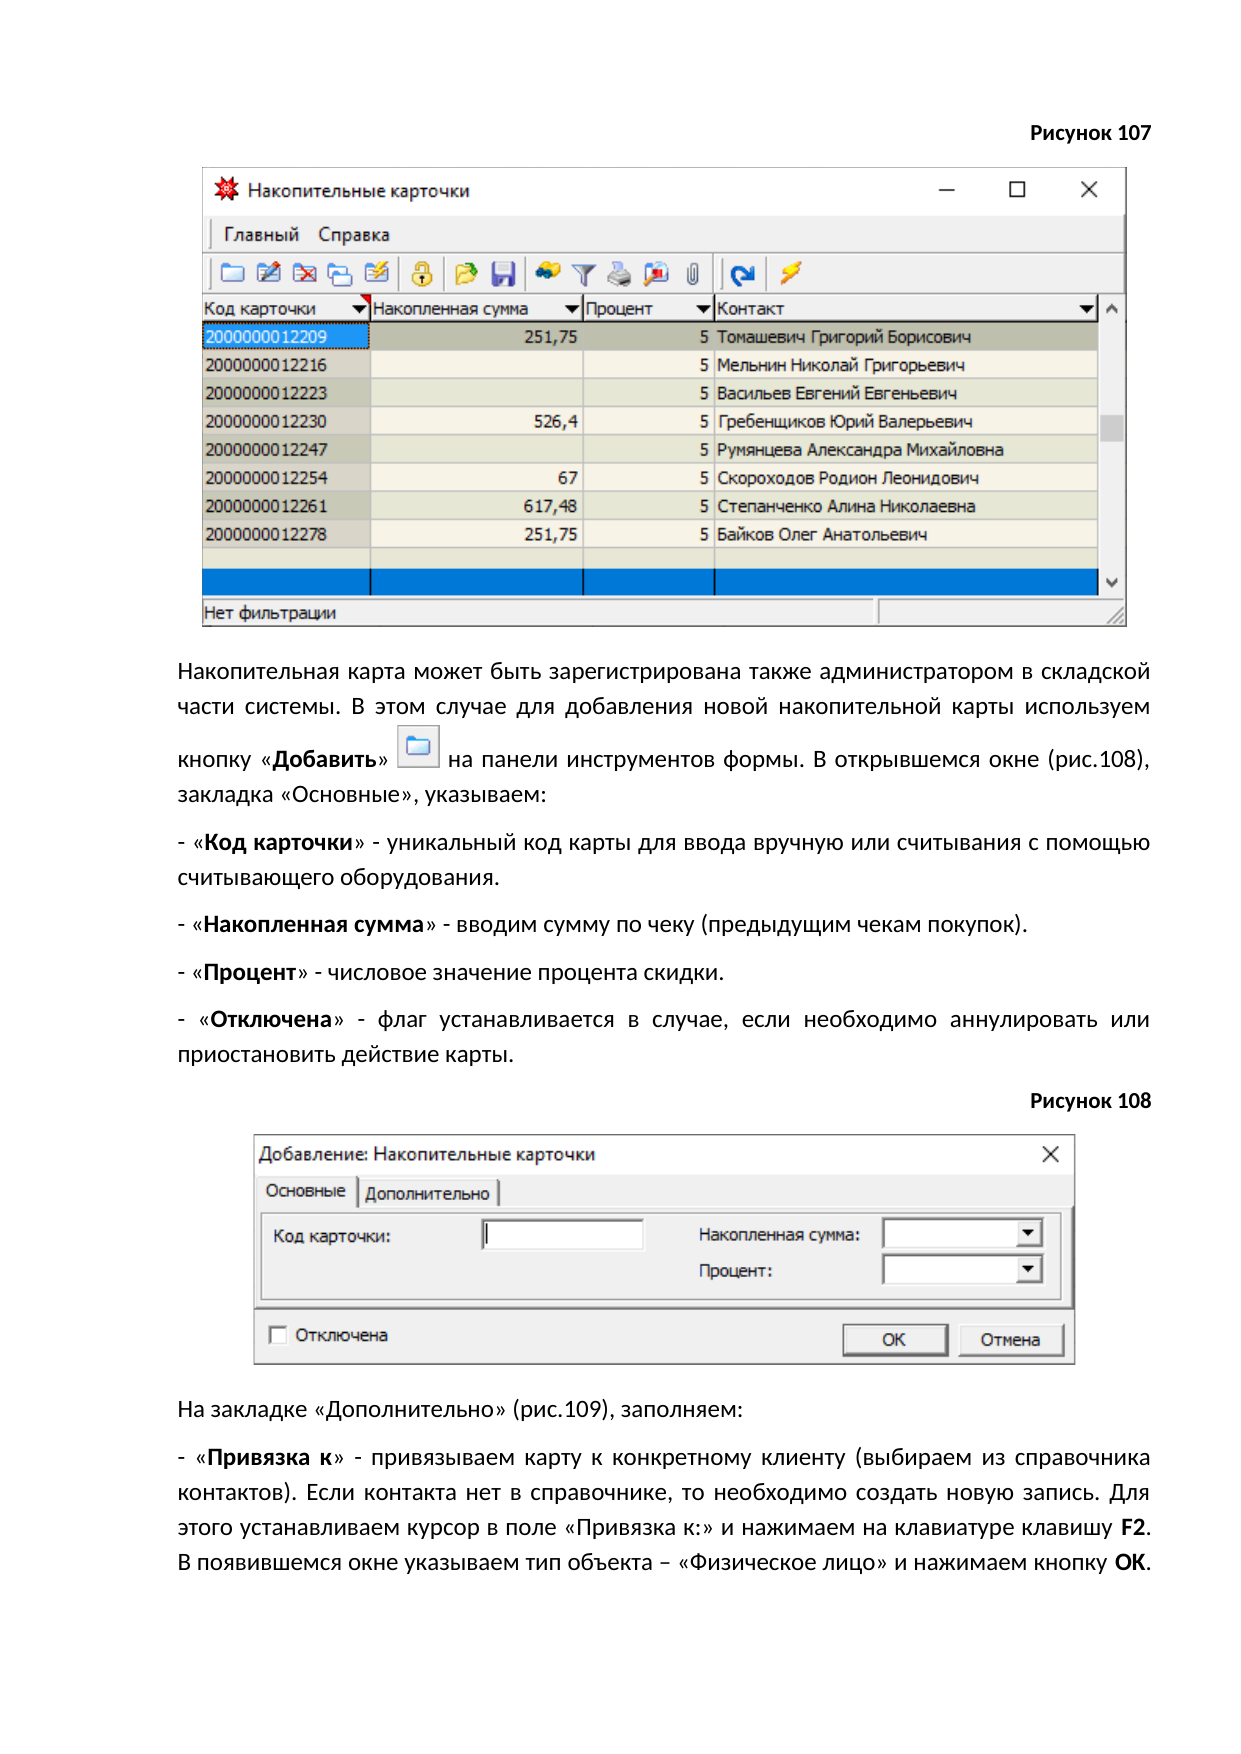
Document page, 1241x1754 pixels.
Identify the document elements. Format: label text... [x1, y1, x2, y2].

text - «Процент» - числовое значение процента скидки. [177, 956, 1152, 986]
text - «Код карточки» - уникальный код карты для ввода вручную или считывания с помощью считывающего оборудования. [177, 826, 1152, 891]
text Накопительная карта может быть зарегистрирована также администратором в складской части системы. В этом случае для добавления новой накопительной карты используем кнопку «Добавить» на панели инструментов формы. В открывшемся окне (рис.108), закладка «Основные», указываем: [177, 655, 1152, 809]
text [177, 1441, 1152, 1576]
picture [202, 167, 1127, 627]
picture [397, 725, 440, 768]
text Рисунок 108 [177, 1086, 1152, 1114]
text На закладке «Дополнительно» (рис.109), заполняем: [177, 1393, 1152, 1424]
text - «Отключена» - флаг устанавливается в случае, если необходимо аннулировать или приостановить действие карты. [177, 1003, 1152, 1069]
text Рисунок 107 [177, 118, 1152, 146]
picture [253, 1134, 1076, 1365]
text - «Накопленная сумма» - вводим сумму по чеку (предыдущим чекам покупок). [177, 908, 1152, 939]
